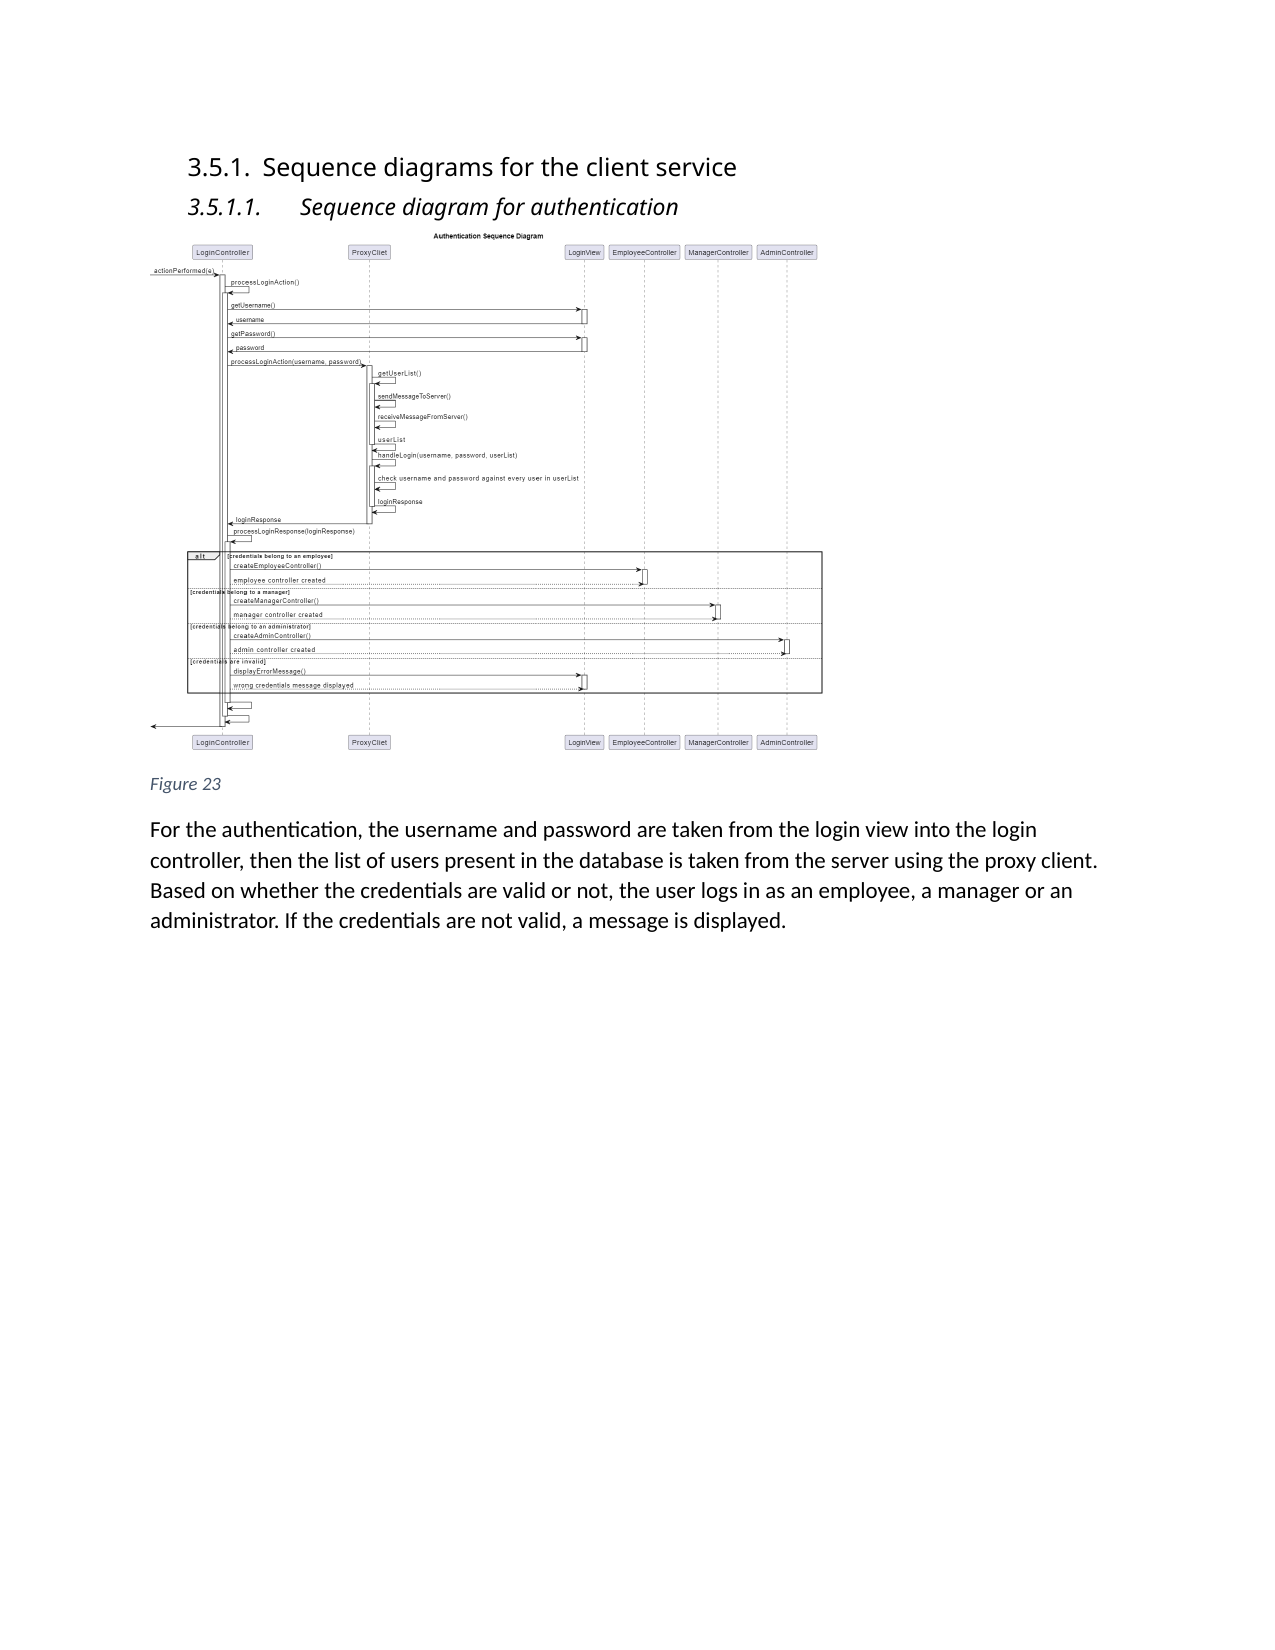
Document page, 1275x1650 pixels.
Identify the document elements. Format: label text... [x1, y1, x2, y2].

text For the authentication, the username and password are taken from the login view into the login controller, then the list of users present in the database is taken from the server using the proxy client. Based on whether the credentials are valid or not, the user logs in as an employee, a manager or an administrator. If the credentials are not valid, a message is displayed. [150, 816, 1125, 934]
subtitle Sequence diagram for authentication [187, 191, 1125, 222]
subtitle Sequence diagrams for the client service [187, 150, 1125, 184]
text Figure 23 [150, 772, 1125, 795]
picture [150, 224, 826, 753]
